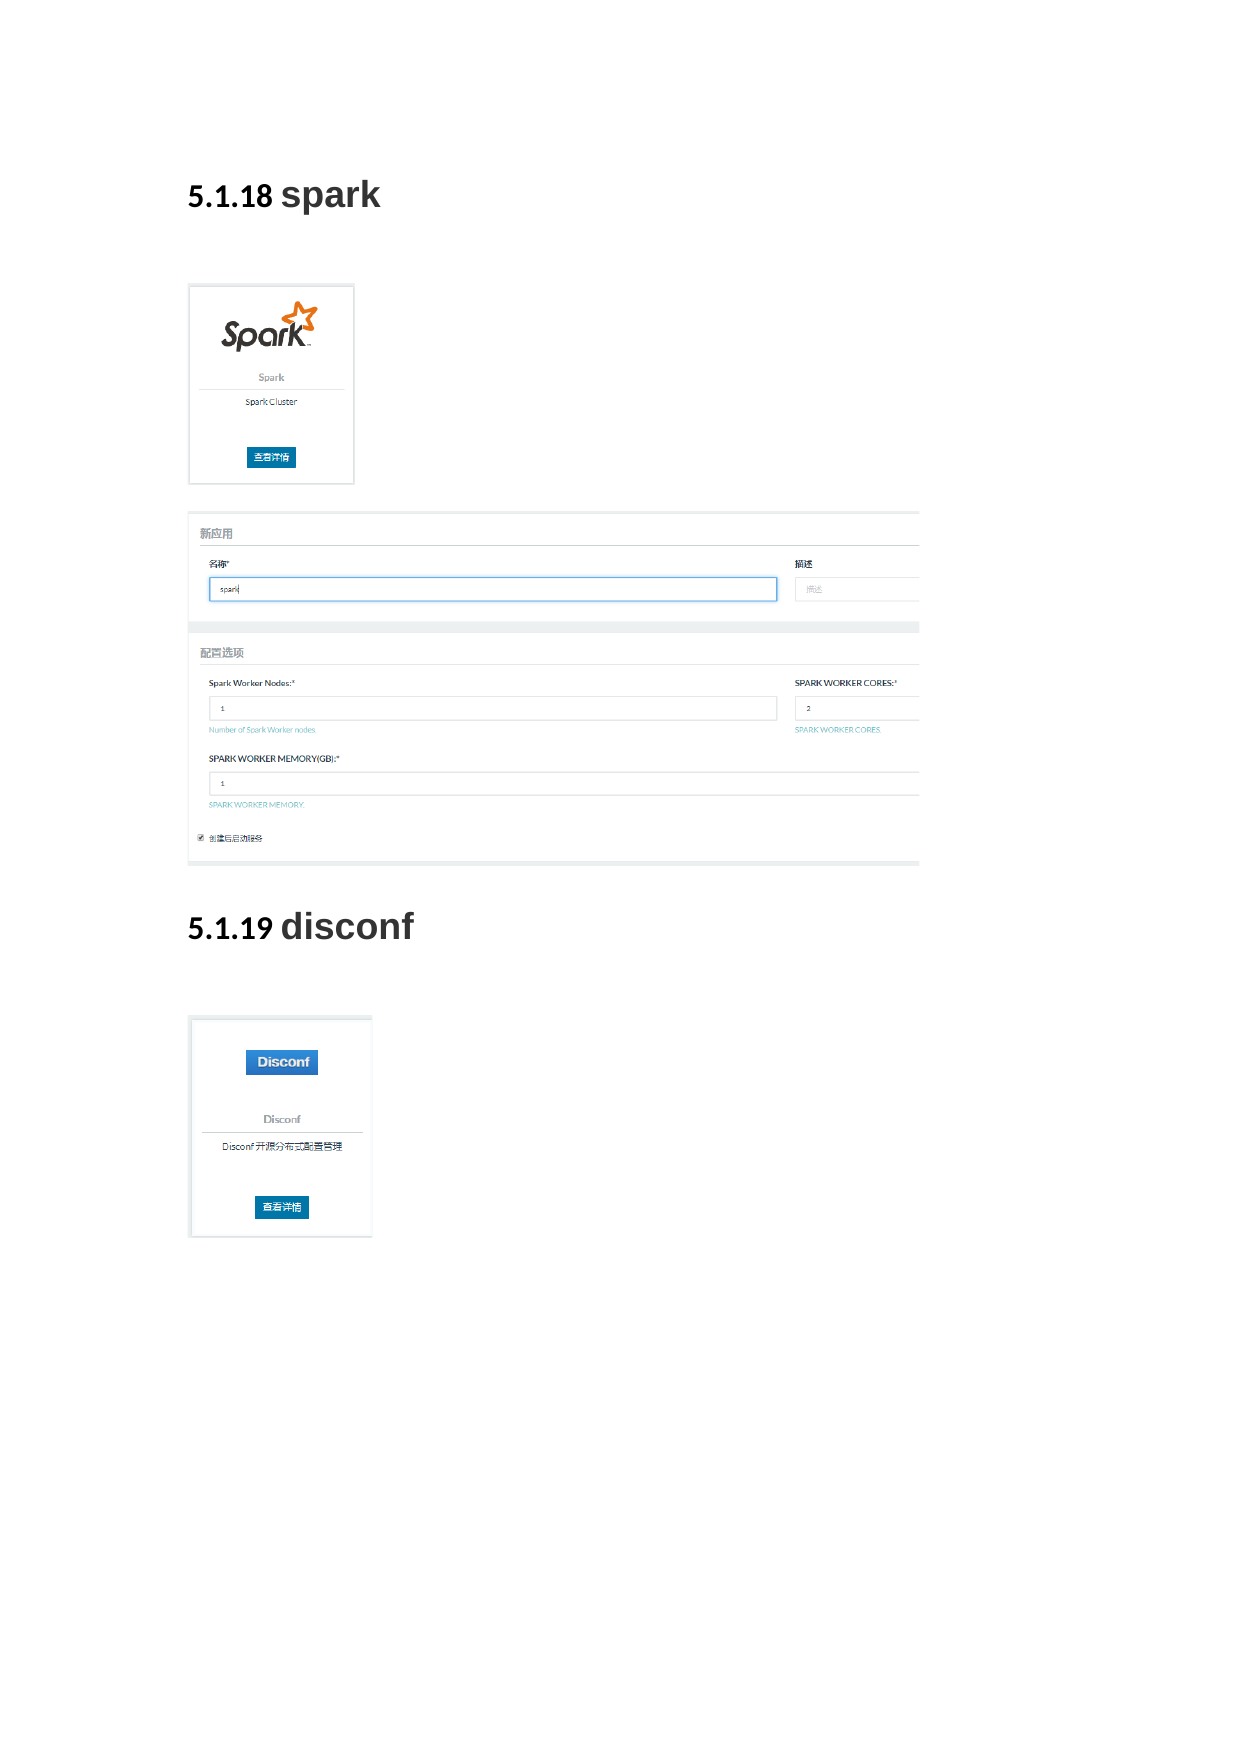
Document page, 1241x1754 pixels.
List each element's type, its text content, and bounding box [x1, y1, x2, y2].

picture [187, 511, 920, 866]
picture [187, 1015, 373, 1238]
picture [187, 283, 355, 485]
subtitle 5.1.19 disconf [187, 894, 1053, 959]
subtitle 5.1.18 spark [187, 162, 1053, 227]
